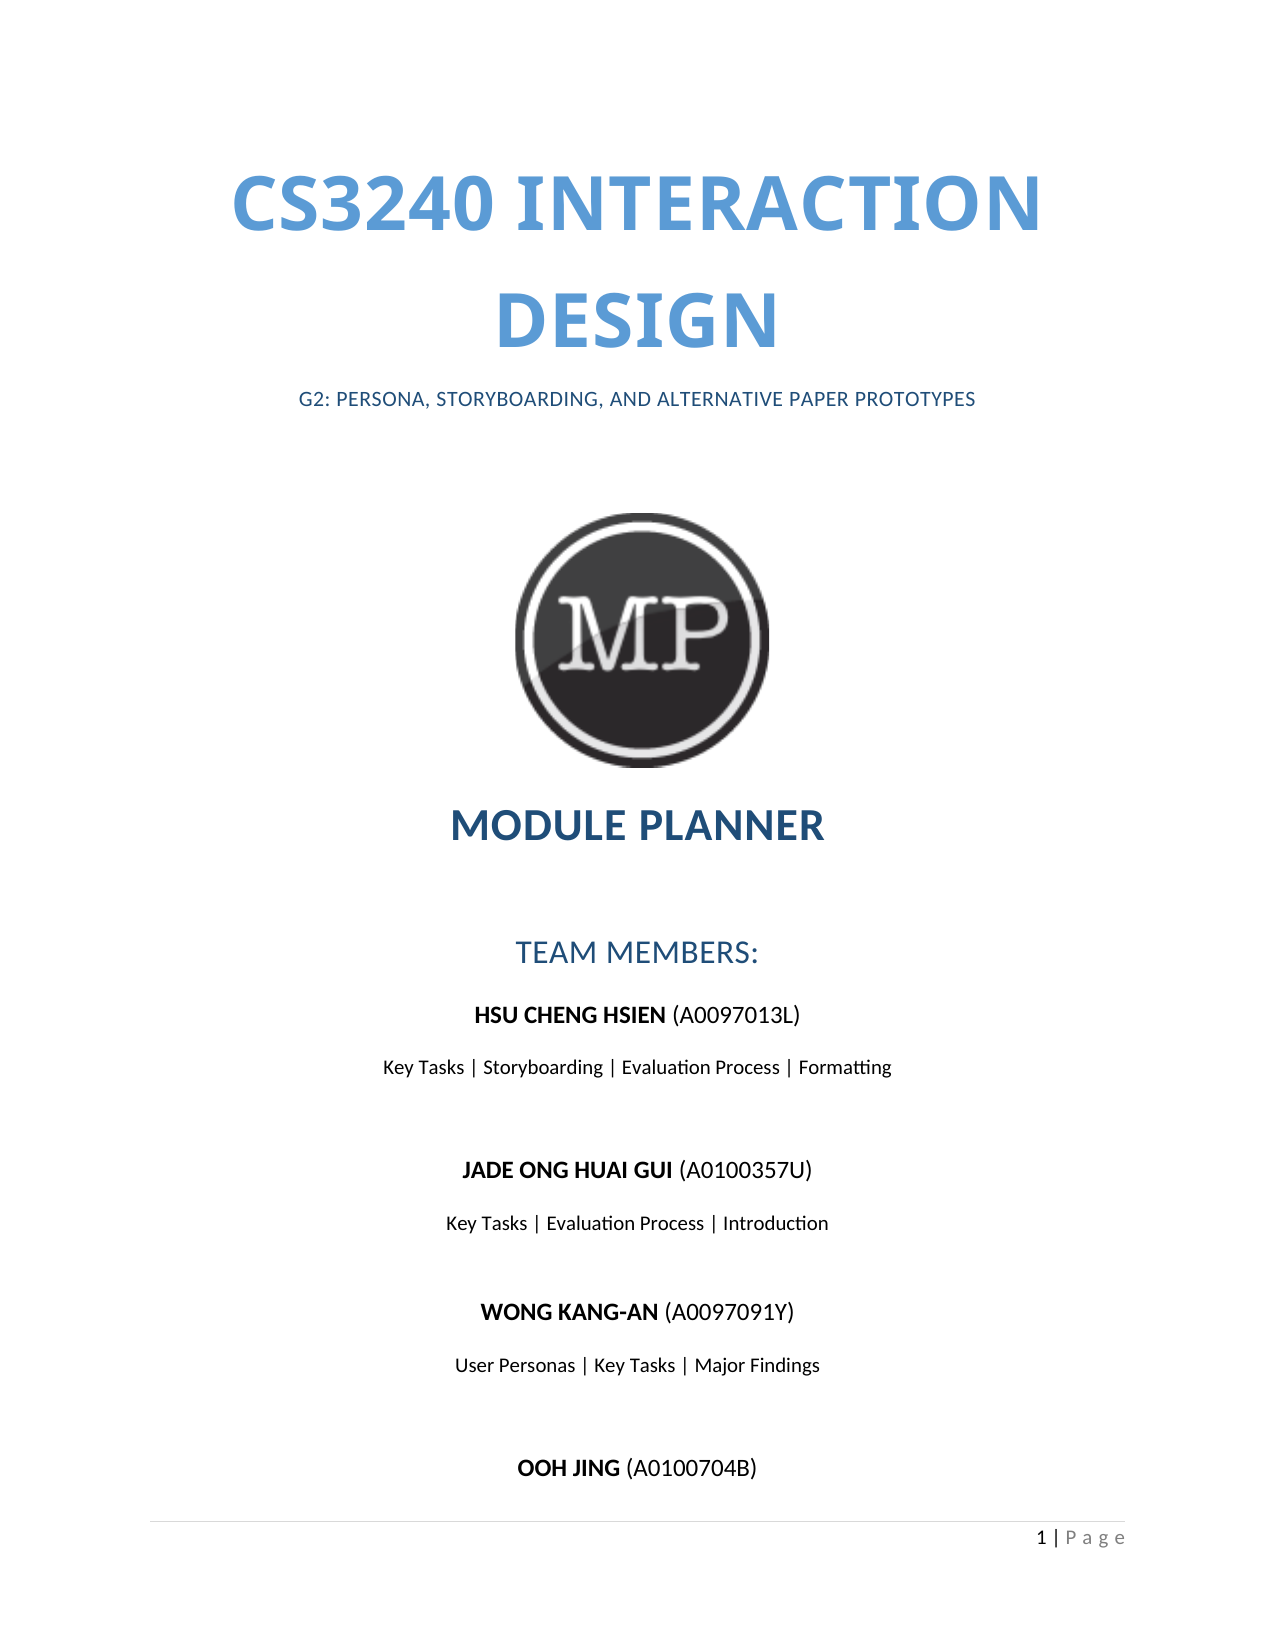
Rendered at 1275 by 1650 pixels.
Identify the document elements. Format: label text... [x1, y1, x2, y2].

subtitle G2: Persona, Storyboarding, and Alternative Paper Prototypes [150, 385, 1125, 412]
text WONG KANG-AN (A0097091Y) [150, 1296, 1125, 1327]
text HSU CHENG HSIEN (A0097013L) [150, 999, 1125, 1029]
title CS3240 Interaction Design [150, 150, 1125, 370]
text JADE ONG HUAI GUI (A0100357U) [150, 1154, 1125, 1185]
text User Personas | Key Tasks | Major Findings [150, 1352, 1125, 1377]
text Key Tasks | Storyboarding | Evaluation Process | Formatting [150, 1054, 1125, 1080]
text OOH JING (A0100704B) [150, 1452, 1125, 1483]
text TEAM MEMBERS: [150, 931, 1125, 972]
text Key Tasks | Evaluation Process | Introduction [150, 1210, 1125, 1236]
text Module Planner [150, 796, 1125, 852]
picture [515, 513, 770, 768]
